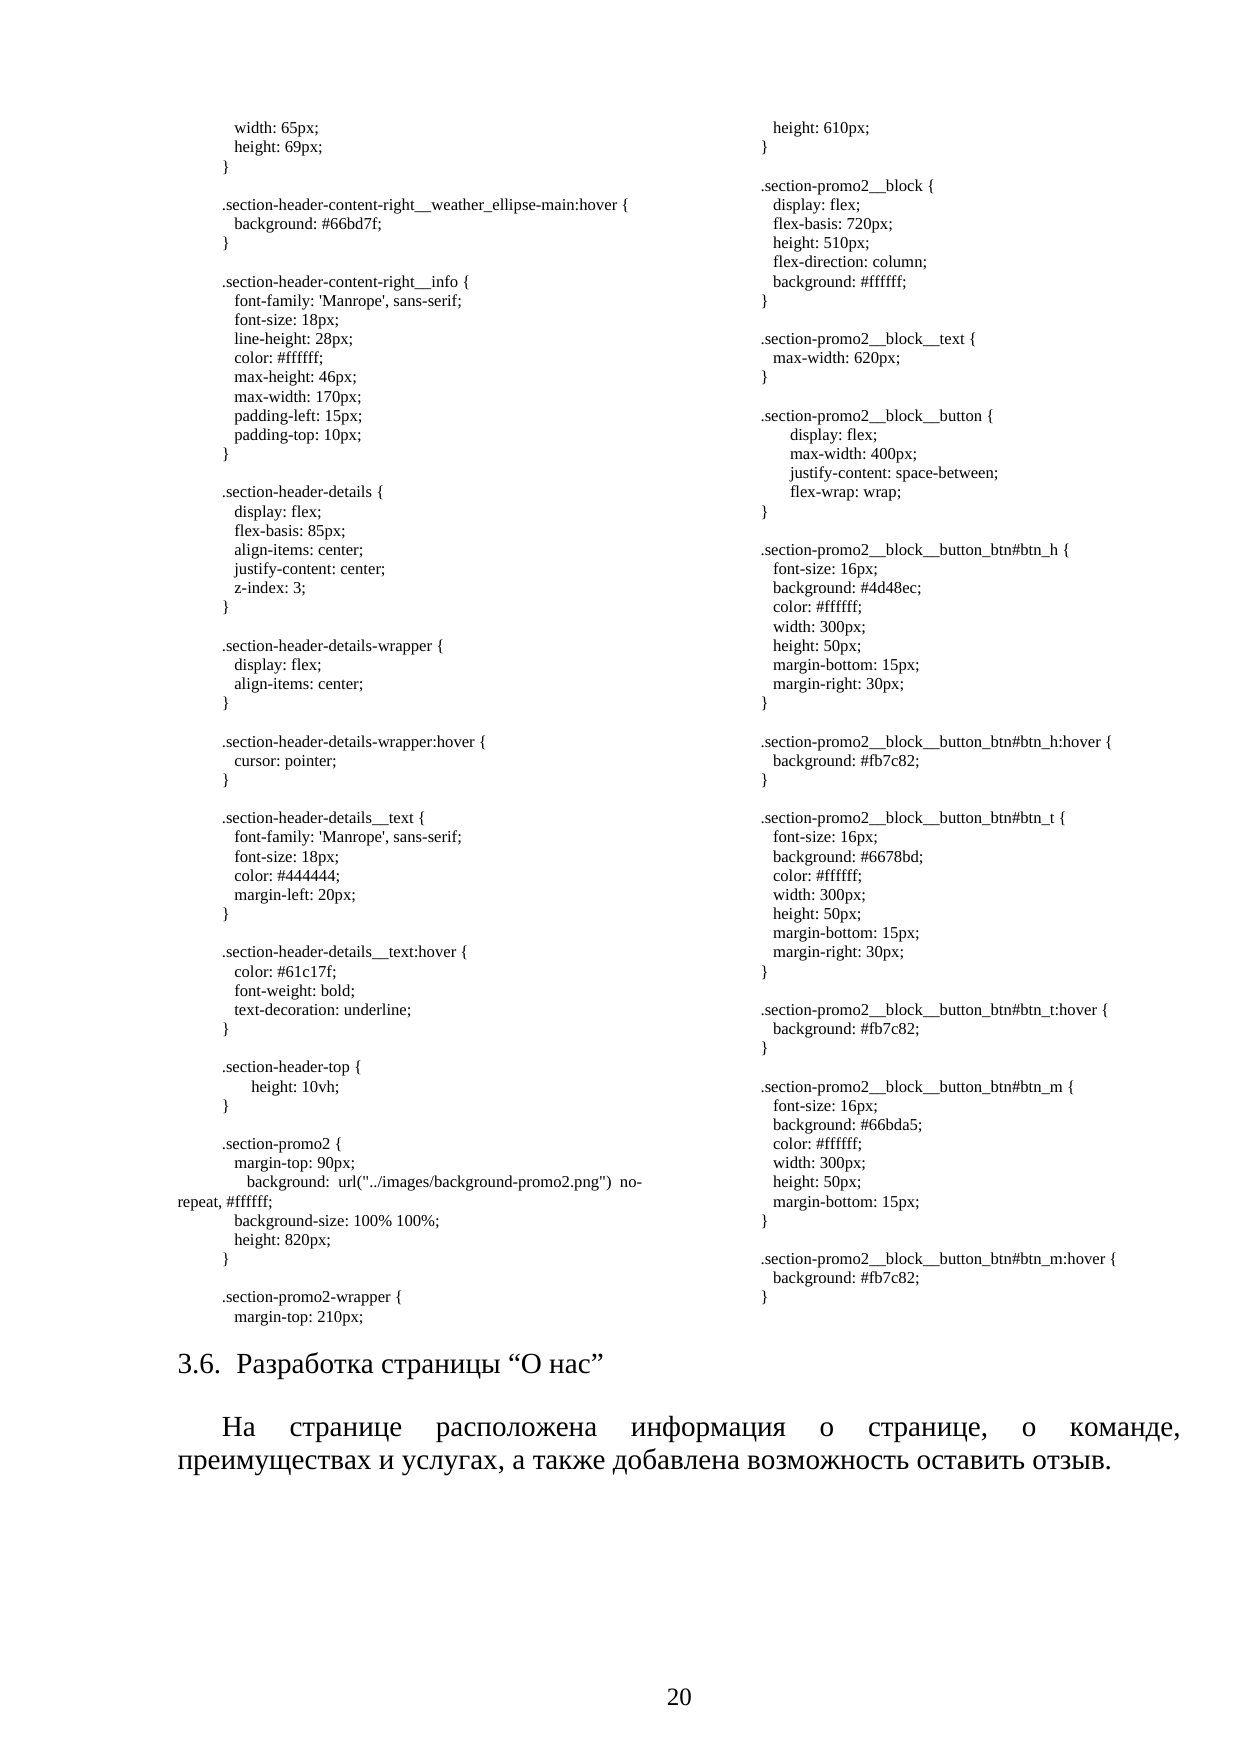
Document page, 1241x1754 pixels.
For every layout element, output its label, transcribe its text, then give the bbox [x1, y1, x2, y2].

text height: 10vh; [177, 1076, 642, 1096]
text .section-header-top { [177, 1057, 642, 1076]
text } [716, 1287, 1181, 1306]
text .section-header-content-right__info { [177, 271, 642, 291]
subtitle Разработка страницы “О нас” [177, 1346, 1181, 1380]
text width: 300px; [716, 885, 1181, 904]
text } [177, 597, 642, 616]
text } [716, 137, 1181, 156]
text font-size: 16px; [716, 1096, 1181, 1115]
text font-size: 18px; [177, 846, 642, 866]
text } [177, 693, 642, 712]
text color: #ffffff; [716, 597, 1181, 616]
text height: 50px; [716, 636, 1181, 655]
text padding-left: 15px; [177, 406, 642, 425]
text align-items: center; [177, 674, 642, 693]
text color: #61c17f; [177, 961, 642, 981]
text background: url("../images/background-promo2.png") no-repeat, #ffffff; [177, 1172, 642, 1211]
text text-decoration: underline; [177, 1000, 642, 1019]
text .section-header-details__text { [177, 808, 642, 827]
text line-height: 28px; [177, 329, 642, 348]
text .section-header-details { [177, 482, 642, 501]
text } [716, 961, 1181, 981]
text } [716, 291, 1181, 310]
text flex-basis: 720px; [716, 214, 1181, 233]
text height: 50px; [716, 904, 1181, 923]
text max-height: 46px; [177, 367, 642, 386]
text } [177, 1249, 642, 1268]
text .section-promo2__block__button_btn#btn_t { [716, 808, 1181, 827]
text На странице расположена информация о странице, о команде, преимуществах и услугах, а также добавлена возможность оставить отзыв. [177, 1409, 1181, 1476]
text .section-header-details-wrapper:hover { [177, 731, 642, 751]
text .section-header-content-right__weather_ellipse-main:hover { [177, 195, 642, 214]
text background: #66bd7f; [177, 214, 642, 233]
text height: 820px; [177, 1230, 642, 1249]
text width: 300px; [716, 1153, 1181, 1172]
text font-size: 16px; [716, 827, 1181, 846]
text background: #ffffff; [716, 271, 1181, 291]
text justify-content: center; [177, 559, 642, 578]
text flex-direction: column; [716, 252, 1181, 271]
text color: #ffffff; [716, 1134, 1181, 1153]
text } [716, 693, 1181, 712]
text margin-right: 30px; [716, 674, 1181, 693]
text } [716, 501, 1181, 521]
text } [716, 770, 1181, 789]
text color: #444444; [177, 866, 642, 885]
text max-width: 400px; [716, 444, 1181, 463]
text margin-bottom: 15px; [716, 1191, 1181, 1211]
text background: #66bda5; [716, 1115, 1181, 1134]
text z-index: 3; [177, 578, 642, 597]
text margin-bottom: 15px; [716, 923, 1181, 942]
text background-size: 100% 100%; [177, 1211, 642, 1230]
text } [716, 1211, 1181, 1230]
text .section-promo2__block__button { [716, 406, 1181, 425]
text margin-right: 30px; [716, 942, 1181, 961]
text padding-top: 10px; [177, 425, 642, 444]
text margin-top: 90px; [177, 1153, 642, 1172]
text display: flex; [177, 655, 642, 674]
text } [177, 904, 642, 923]
text height: 610px; [716, 118, 1181, 137]
text background: #fb7c82; [716, 1268, 1181, 1287]
text .section-promo2__block__button_btn#btn_h:hover { [716, 731, 1181, 751]
text } [716, 367, 1181, 386]
text color: #ffffff; [716, 866, 1181, 885]
text justify-content: space-between; [716, 463, 1181, 482]
text flex-wrap: wrap; [716, 482, 1181, 501]
text color: #ffffff; [177, 348, 642, 367]
text .section-promo2-wrapper { [177, 1287, 642, 1306]
text background: #fb7c82; [716, 1019, 1181, 1038]
text .section-promo2__block__button_btn#btn_h { [716, 540, 1181, 559]
text } [177, 233, 642, 252]
text display: flex; [716, 195, 1181, 214]
text font-size: 16px; [716, 559, 1181, 578]
text .section-promo2 { [177, 1134, 642, 1153]
text max-width: 620px; [716, 348, 1181, 367]
text .section-promo2__block__button_btn#btn_m:hover { [716, 1249, 1181, 1268]
text flex-basis: 85px; [177, 521, 642, 540]
text } [177, 770, 642, 789]
text } [177, 1096, 642, 1115]
text height: 50px; [716, 1172, 1181, 1191]
text font-weight: bold; [177, 981, 642, 1000]
text margin-top: 210px; [177, 1306, 642, 1326]
text display: flex; [177, 501, 642, 521]
text width: 300px; [716, 616, 1181, 636]
text .section-promo2__block { [716, 176, 1181, 195]
text background: #fb7c82; [716, 751, 1181, 770]
text } [716, 1038, 1181, 1057]
text cursor: pointer; [177, 751, 642, 770]
text font-family: 'Manrope', sans-serif; [177, 827, 642, 846]
text max-width: 170px; [177, 386, 642, 406]
text } [177, 1019, 642, 1038]
text .section-header-details-wrapper { [177, 636, 642, 655]
text .section-promo2__block__button_btn#btn_t:hover { [716, 1000, 1181, 1019]
text width: 65px; [177, 118, 642, 137]
text } [177, 156, 642, 176]
text background: #4d48ec; [716, 578, 1181, 597]
text .section-header-details__text:hover { [177, 942, 642, 961]
text .section-promo2__block__button_btn#btn_m { [716, 1076, 1181, 1096]
text background: #6678bd; [716, 846, 1181, 866]
text align-items: center; [177, 540, 642, 559]
text margin-left: 20px; [177, 885, 642, 904]
text } [177, 444, 642, 463]
text height: 69px; [177, 137, 642, 156]
text margin-bottom: 15px; [716, 655, 1181, 674]
text height: 510px; [716, 233, 1181, 252]
text display: flex; [716, 425, 1181, 444]
text .section-promo2__block__text { [716, 329, 1181, 348]
text font-family: 'Manrope', sans-serif; [177, 291, 642, 310]
text font-size: 18px; [177, 310, 642, 329]
